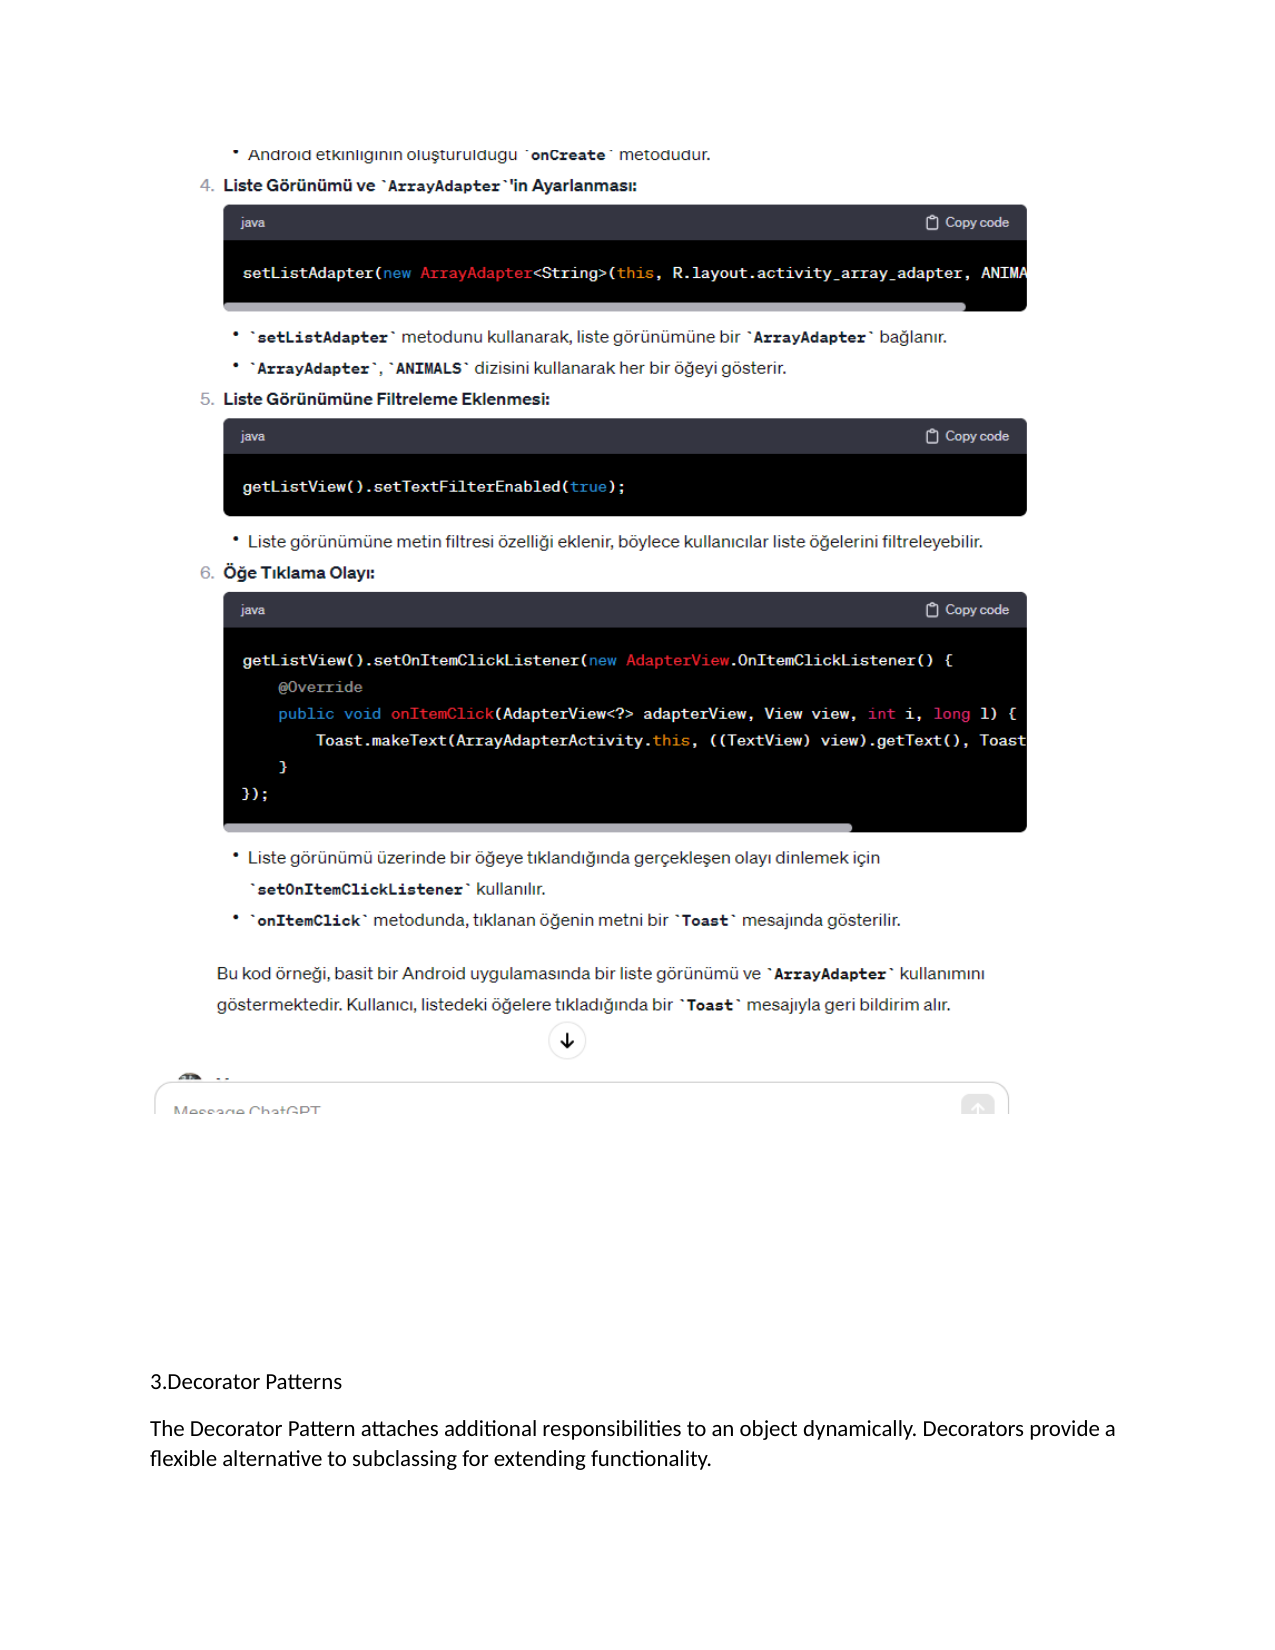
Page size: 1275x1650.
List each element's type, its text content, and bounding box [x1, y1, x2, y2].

text 3.Decorator Patterns [150, 1367, 1125, 1395]
text The Decorator Pattern attaches additional responsibilities to an object dynamically. Decorators provide a flexible alternative to subclassing for extending functionality. [150, 1414, 1125, 1472]
picture [150, 150, 1125, 1114]
